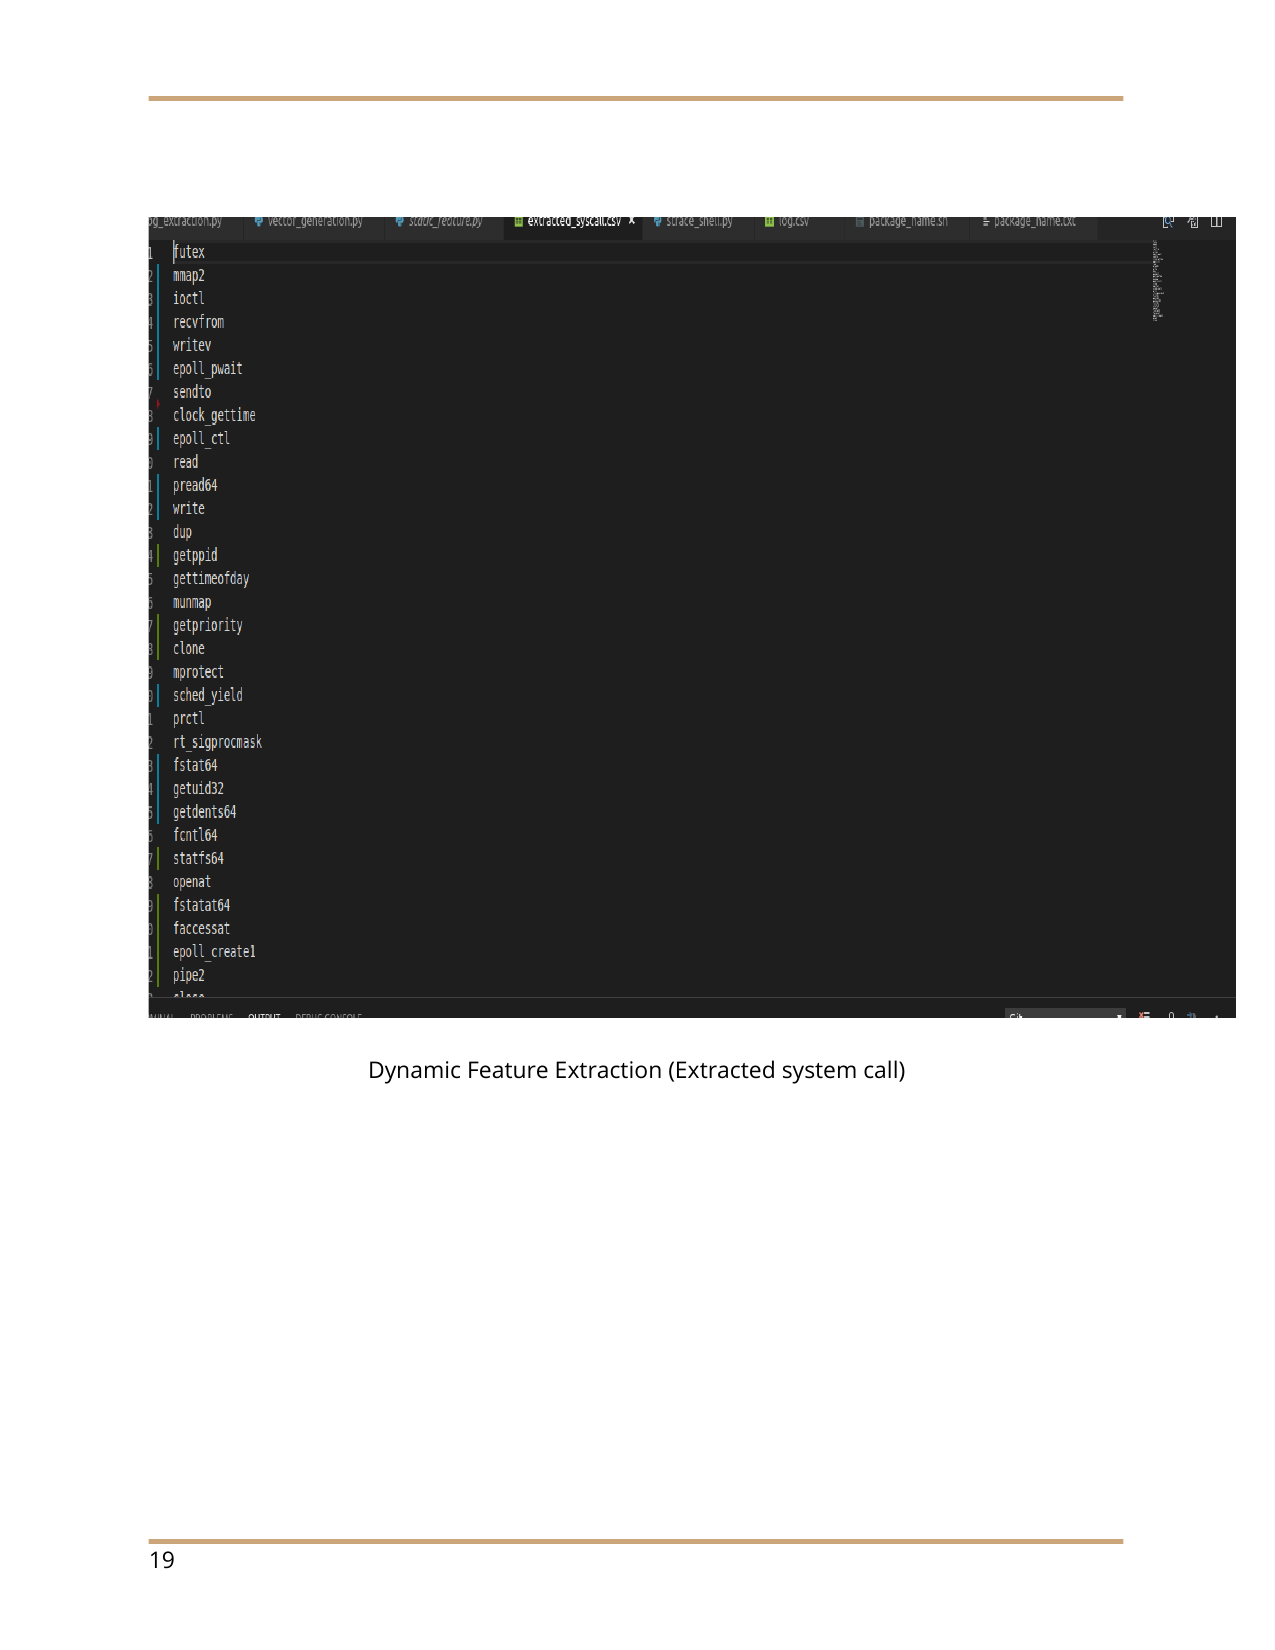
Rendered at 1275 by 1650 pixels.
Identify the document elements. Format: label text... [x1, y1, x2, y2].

text Dynamic Feature Extraction (Extracted system call) [148, 1054, 1125, 1086]
picture [148, 217, 1236, 1018]
picture [148, 96, 1124, 101]
picture [148, 1539, 1124, 1544]
